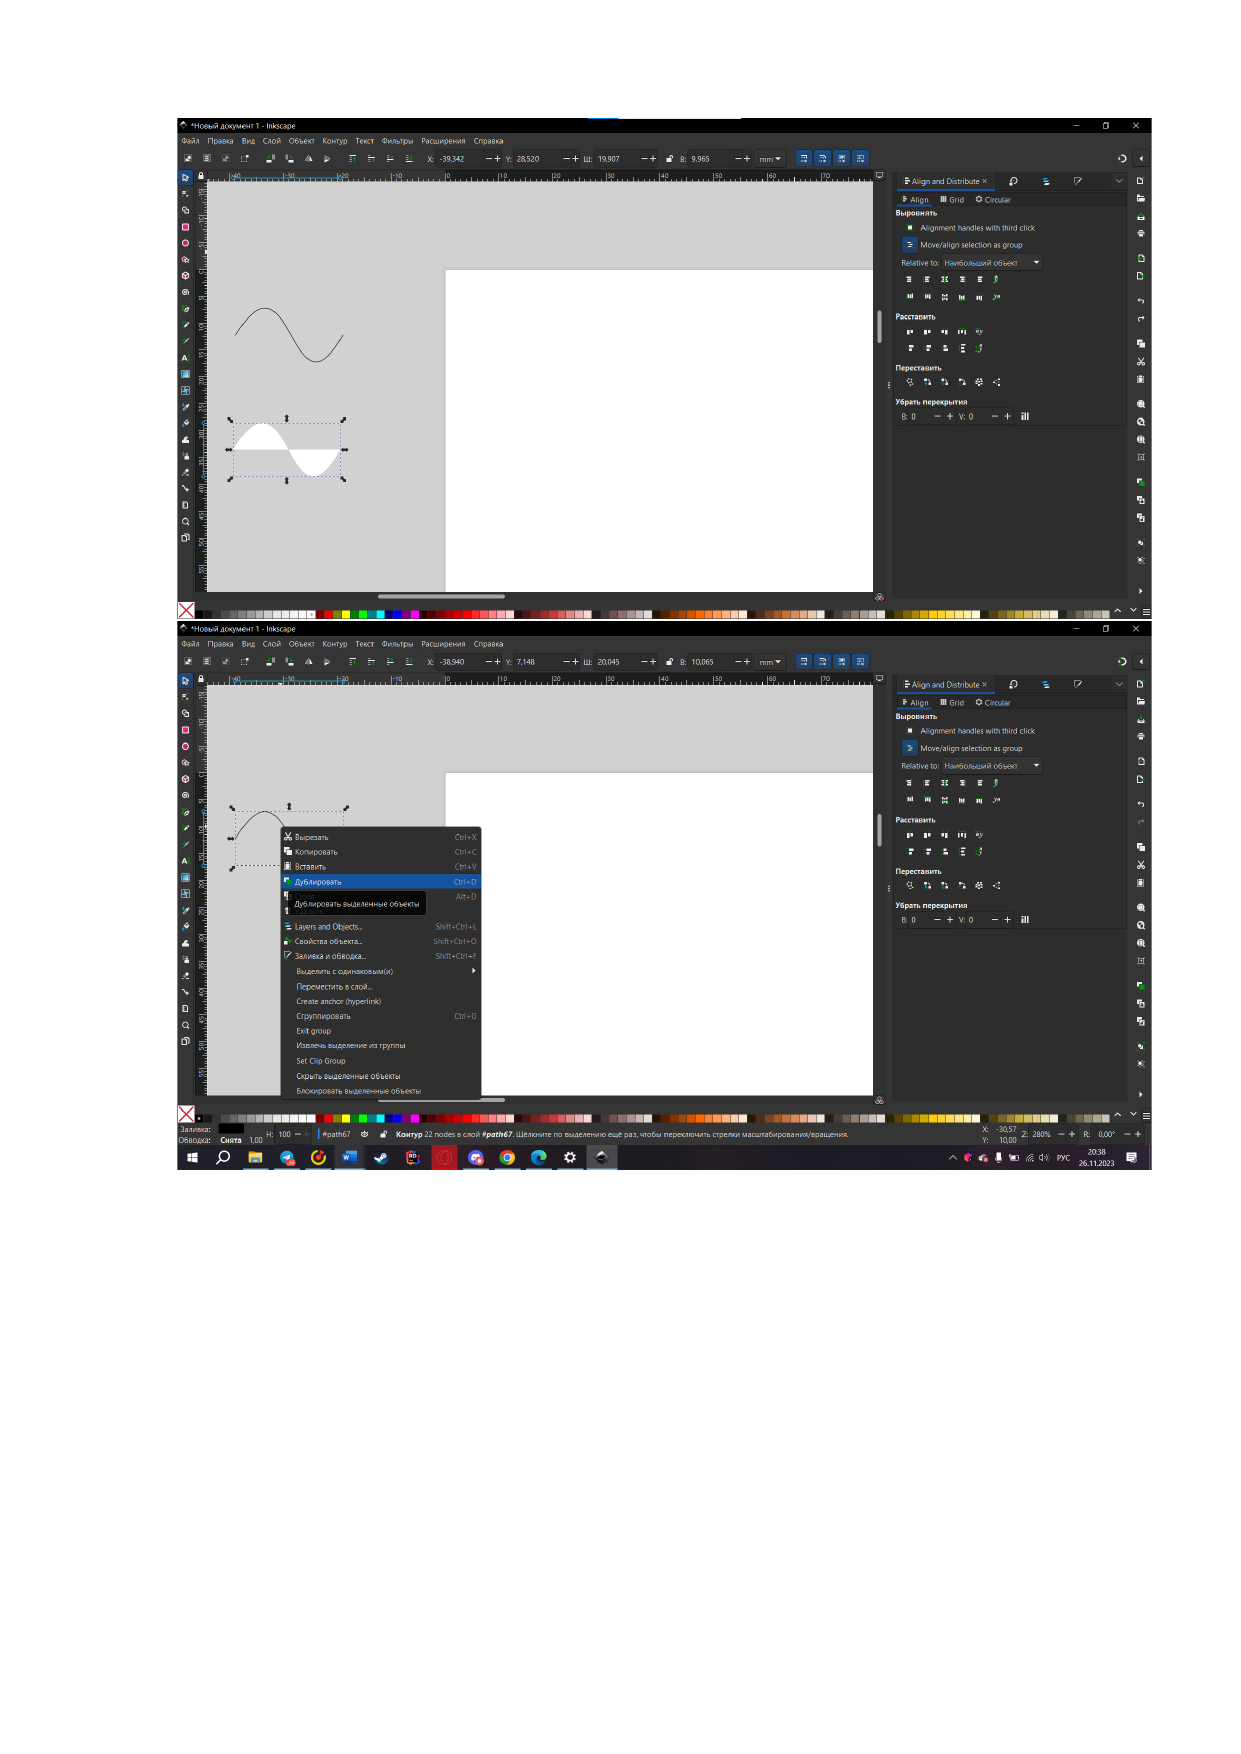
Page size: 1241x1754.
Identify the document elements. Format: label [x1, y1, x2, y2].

picture [177, 118, 1152, 619]
picture [177, 621, 1152, 1170]
